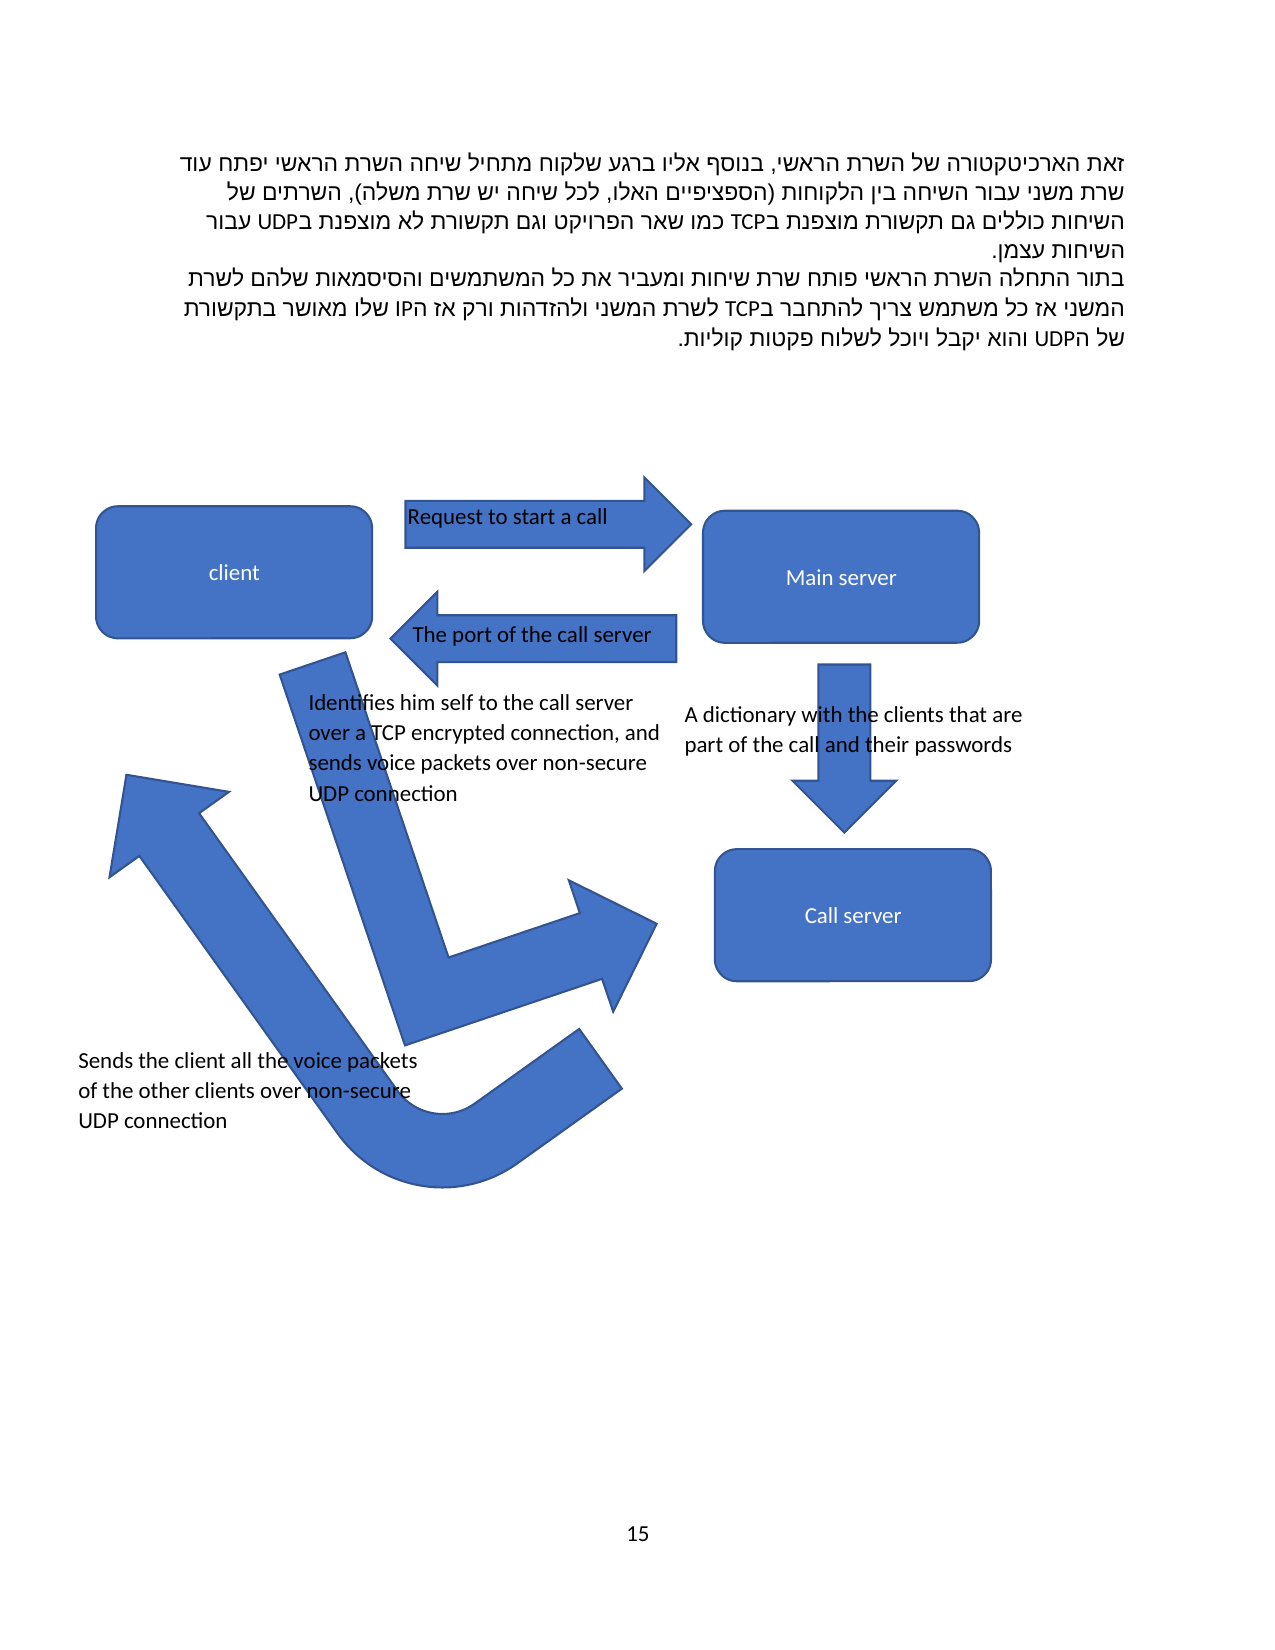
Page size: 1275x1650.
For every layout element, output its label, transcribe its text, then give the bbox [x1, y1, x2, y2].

text זאת הארכיטקטורה של השרת הראשי, בנוסף אליו ברגע שלקוח מתחיל שיחה השרת הראשי יפתח עוד שרת משני עבור השיחה בין הלקוחות (הספציפיים האלו, לכל שיחה יש שרת משלה), השרתים של השיחות כוללים גם תקשורת מוצפנת בTCP כמו שאר הפרויקט וגם תקשורת לא מוצפנת בUDP עבור השיחות עצמן. בתור התחלה השרת הראשי פותח שרת שיחות ומעביר את כל המשתמשים והסיסמאות שלהם לשרת המשני אז כל משתמש צריך להתחבר בTCP לשרת המשני ולהזדהות ורק אז הIP שלו מאושר בתקשורת של הUDP והוא יקבל ויוכל לשלוח פקטות קוליות. [150, 150, 1125, 352]
